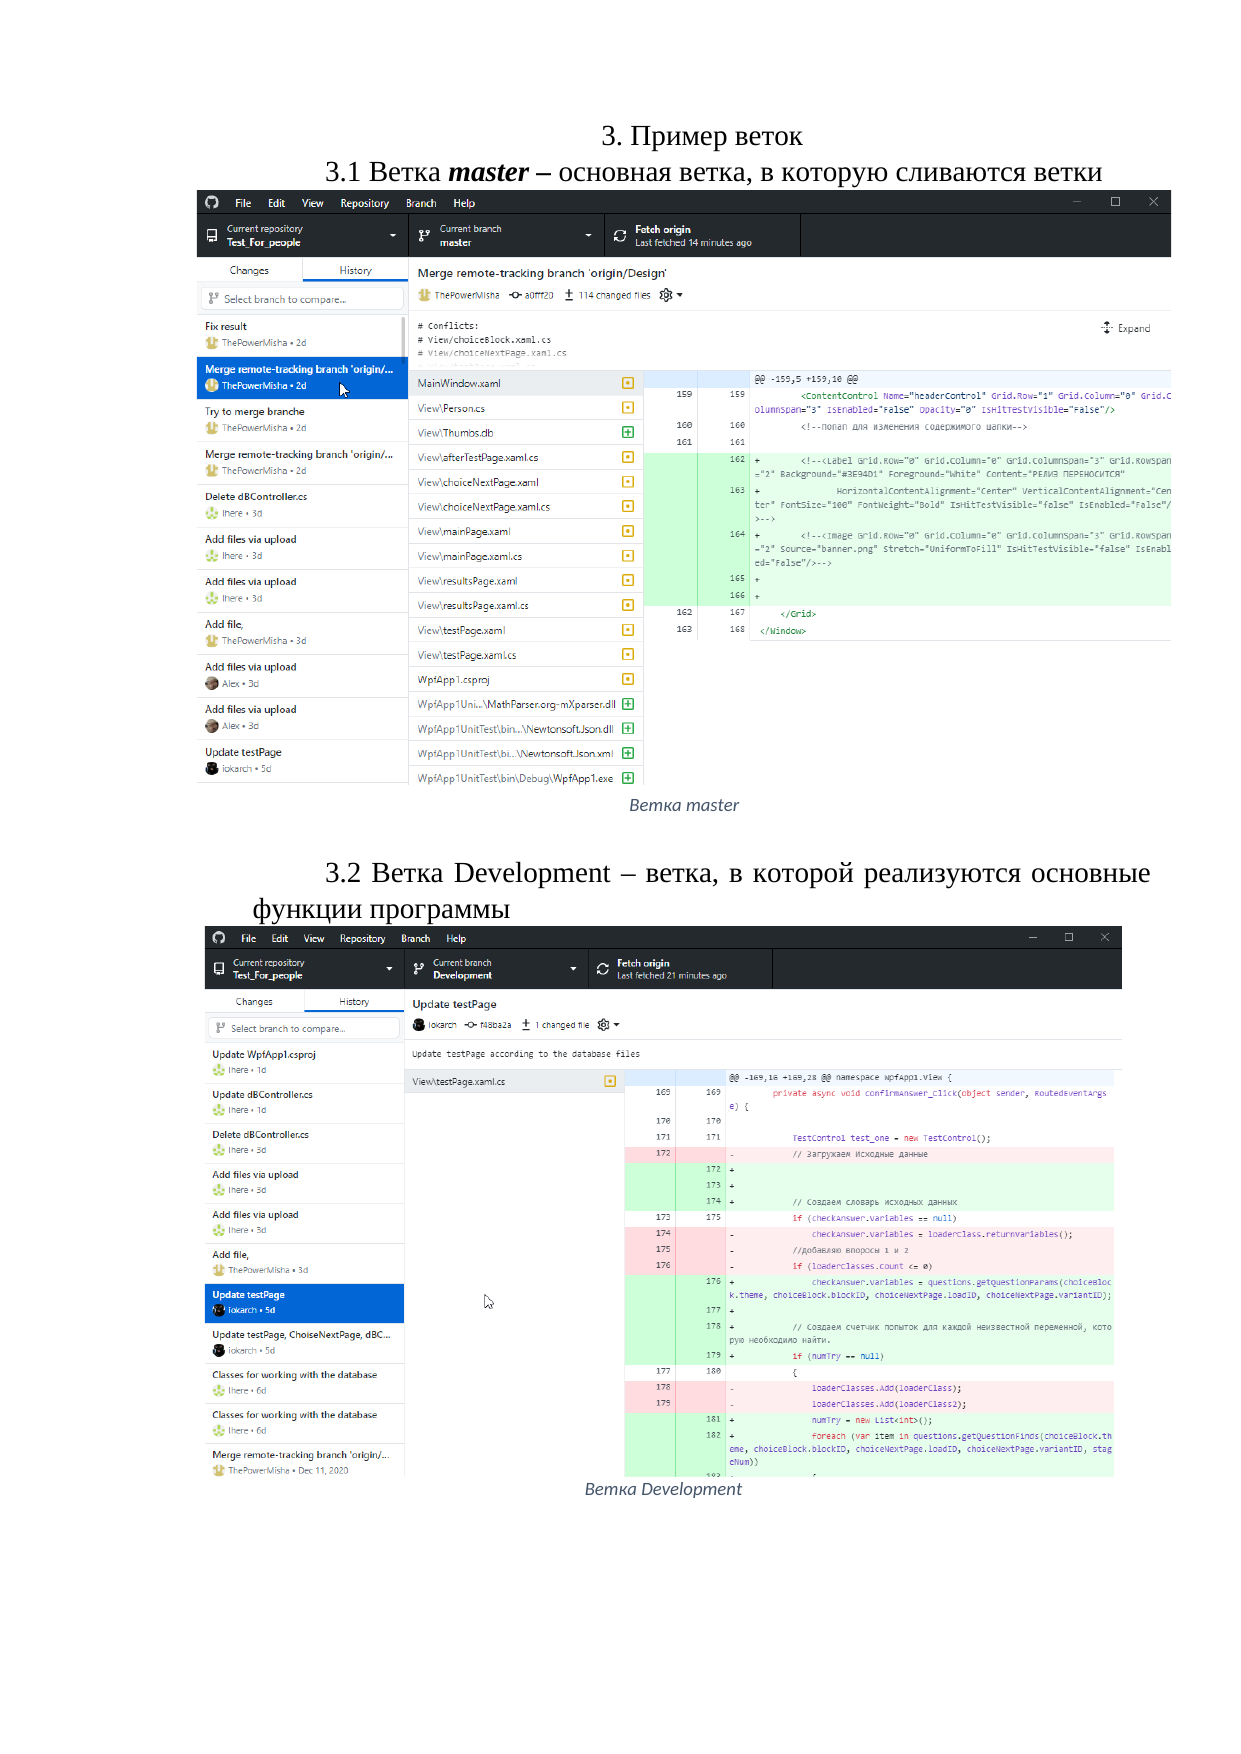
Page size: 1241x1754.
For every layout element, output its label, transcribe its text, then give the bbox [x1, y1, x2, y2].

picture [196, 190, 1172, 785]
list 3.2 Ветка Development – ветка, в которой реализуются основные функции программы [252, 855, 1152, 925]
picture [204, 926, 1122, 1476]
list 3. Пример веток [252, 118, 1152, 152]
list 3.1 Ветка master – основная ветка, в которую сливаются ветки [252, 154, 1152, 188]
